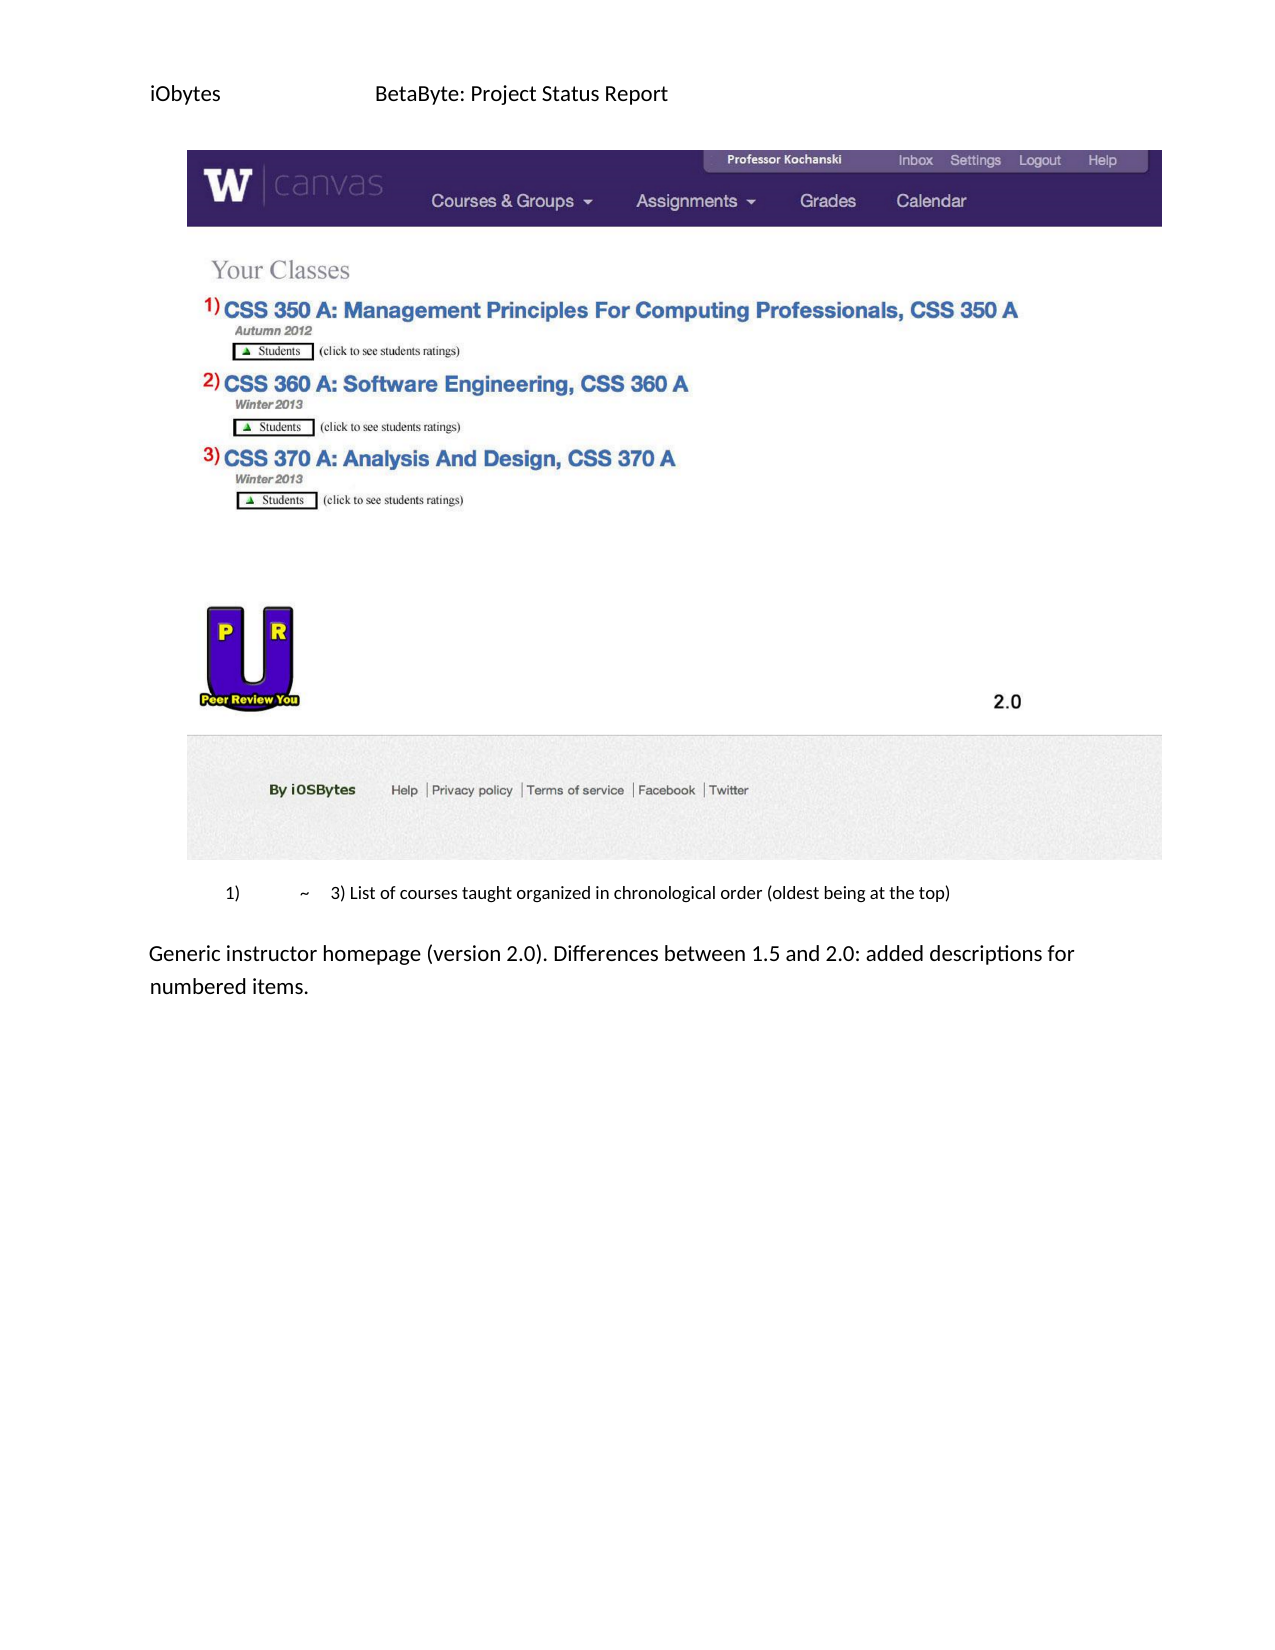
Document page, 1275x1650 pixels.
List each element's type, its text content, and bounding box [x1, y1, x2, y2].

picture [187, 150, 1162, 860]
text Generic instructor homepage (version 2.0). Differences between 1.5 and 2.0: added descriptions for numbered items. [148, 939, 1163, 1001]
text 1) ~ 3) List of courses taught organized in chronological order (oldest being at the top) [225, 881, 1163, 904]
